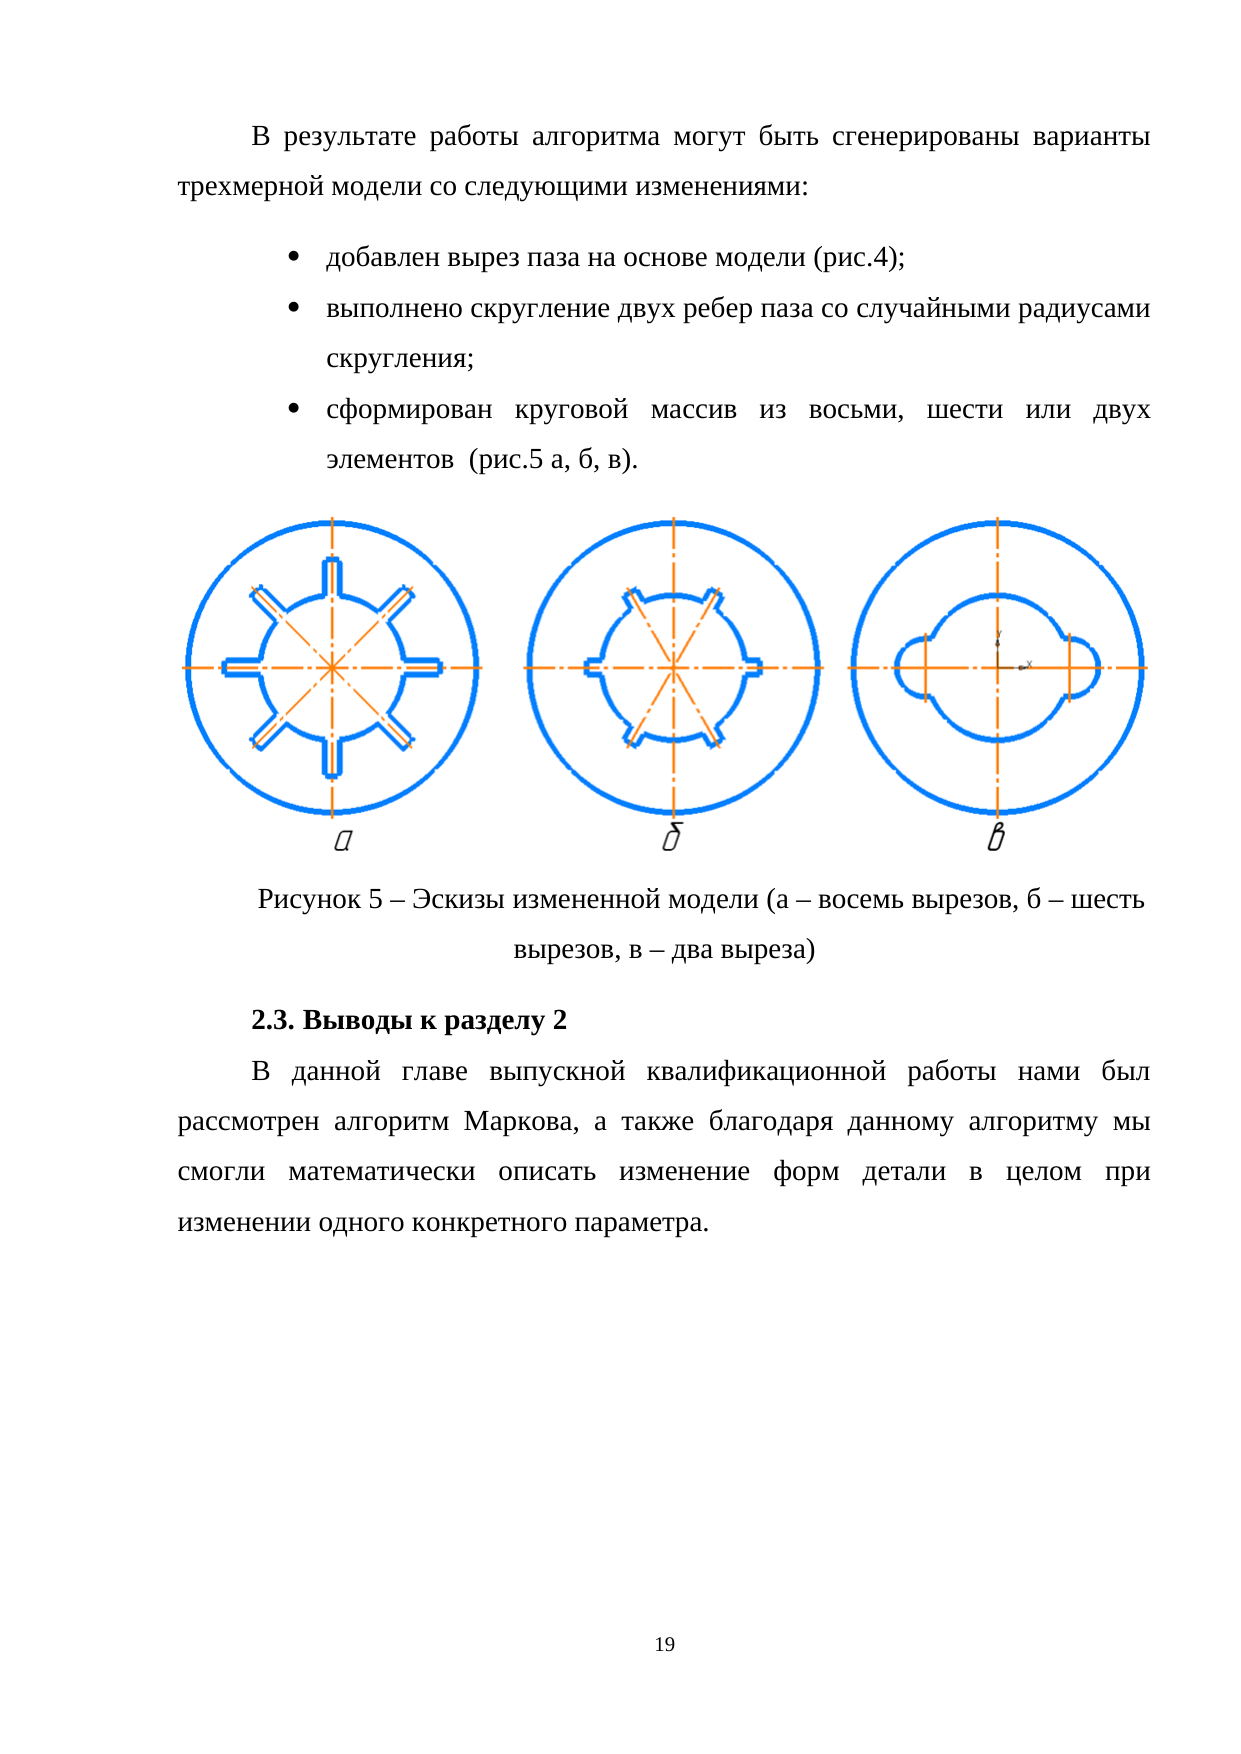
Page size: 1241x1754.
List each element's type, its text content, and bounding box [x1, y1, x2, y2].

subtitle Выводы к разделу 2 [251, 1002, 1152, 1036]
text В данной главе выпускной квалификационной работы нами был рассмотрен алгоритм Маркова, а также благодаря данному алгоритму мы смогли математически описать изменение форм детали в целом при изменении одного конкретного параметра. [177, 1053, 1152, 1237]
picture [177, 512, 1152, 865]
list выполнено скругление двух ребер паза со случайными радиусами скругления; [288, 290, 1152, 374]
list сформирован круговой массив из восьми, шести или двух элементов (рис.5 а, б, в). [288, 391, 1152, 475]
text В результате работы алгоритма могут быть сгенерированы варианты трехмерной модели со следующими изменениями: [177, 118, 1152, 202]
list добавлен вырез паза на основе модели (рис.4); [288, 239, 1152, 273]
text Рисунок 5 – Эскизы измененной модели (а – восемь вырезов, б – шесть вырезов, в – два выреза) [177, 881, 1152, 965]
